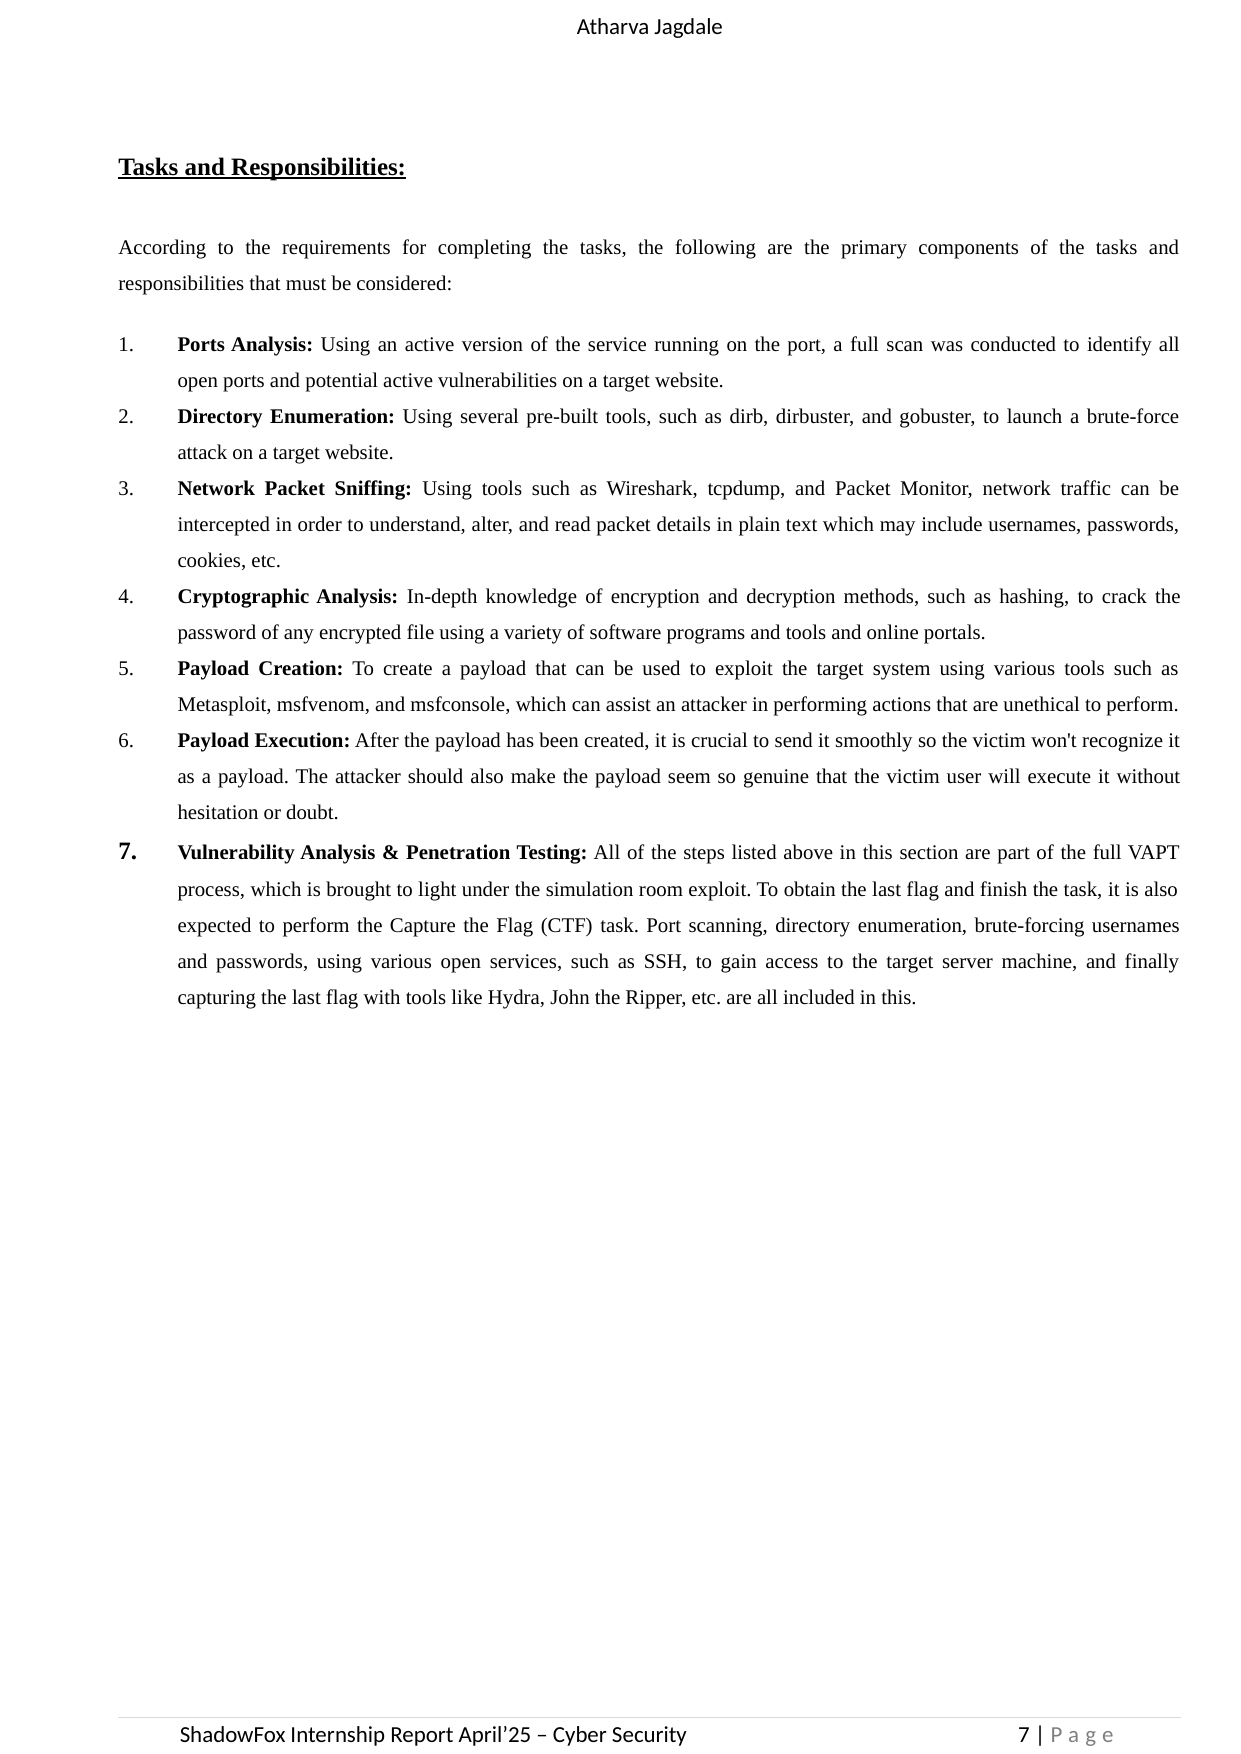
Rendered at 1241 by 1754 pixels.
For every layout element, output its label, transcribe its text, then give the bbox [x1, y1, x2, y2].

list Network Packet Sniffing: Using tools such as Wireshark, tcpdump, and Packet Monitor, network traffic can be intercepted in order to understand, alter, and read packet details in plain text which may include usernames, passwords, cookies, etc. [118, 476, 1181, 572]
list Directory Enumeration: Using several pre-built tools, such as dirb, dirbuster, and gobuster, to launch a brute-force attack on a target website. [118, 404, 1181, 464]
list Cryptographic Analysis: In-depth knowledge of encryption and decryption methods, such as hashing, to crack the password of any encrypted file using a variety of software programs and tools and online portals. [118, 584, 1181, 644]
list Vulnerability Analysis & Penetration Testing: All of the steps listed above in this section are part of the full VAPT process, which is brought to light under the simulation room exploit. To obtain the last flag and finish the task, it is also expected to perform the Capture the Flag (CTF) task. Port scanning, directory enumeration, brute-forcing usernames and passwords, using various open services, such as SSH, to gain access to the target server machine, and finally capturing the last flag with tools like Hydra, John the Ripper, etc. are all included in this. [118, 836, 1181, 1009]
list Ports Analysis: Using an active version of the service running on the port, a full scan was conducted to identify all open ports and potential active vulnerabilities on a target website. [118, 332, 1181, 392]
text According to the requirements for completing the tasks, the following are the primary components of the tasks and responsibilities that must be considered: [118, 235, 1181, 295]
list Payload Execution: After the payload has been created, it is crucial to send it smoothly so the victim won't recognize it as a payload. The attacker should also make the payload seem so genuine that the victim user will execute it without hesitation or doubt. [118, 728, 1181, 824]
text Tasks and Responsibilities: [118, 152, 1181, 181]
list Payload Creation: To create a payload that can be used to exploit the target system using various tools such as Metasploit, msfvenom, and msfconsole, which can assist an attacker in performing actions that are unethical to perform. [118, 656, 1181, 716]
